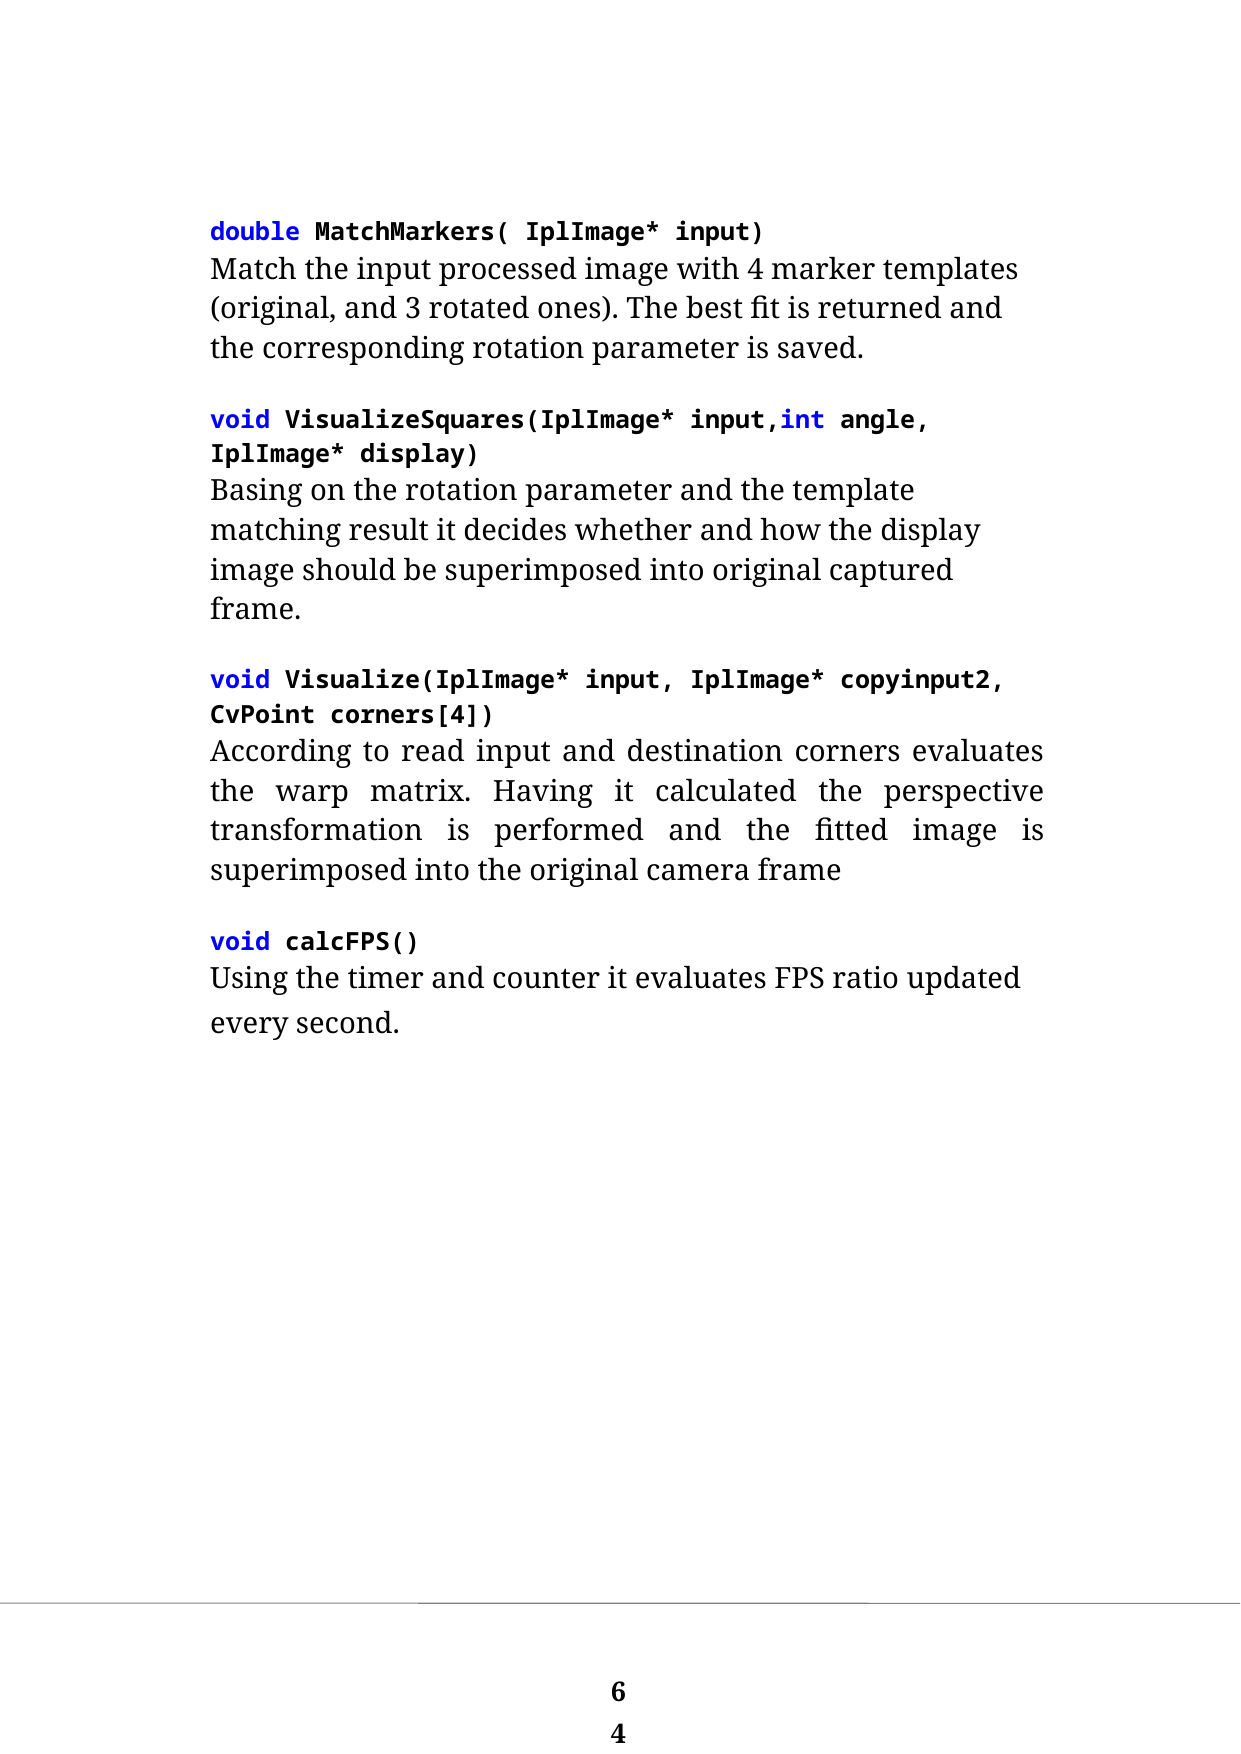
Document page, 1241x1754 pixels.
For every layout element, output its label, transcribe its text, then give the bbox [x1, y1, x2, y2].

text void calcFPS() [210, 923, 1045, 957]
text Using the timer and counter it evaluates FPS ratio updated every second. [210, 957, 1045, 1042]
text void VisualizeSquares(IplImage* input,int angle, IplImage* display) [210, 401, 1045, 469]
text Match the input processed image with 4 marker templates (original, and 3 rotated ones). The best fit is returned and the corresponding rotation parameter is saved. [210, 248, 1045, 367]
text double MatchMarkers( IplImage* input) [210, 214, 1045, 248]
text void Visualize(IplImage* input, IplImage* copyinput2, CvPoint corners[4]) [210, 662, 1045, 730]
text Basing on the rotation parameter and the template matching result it decides whether and how the display image should be superimposed into original captured frame. [210, 469, 1045, 628]
text According to read input and destination corners evaluates the warp matrix. Having it calculated the perspective transformation is performed and the fitted image is superimposed into the original camera frame [210, 730, 1045, 889]
